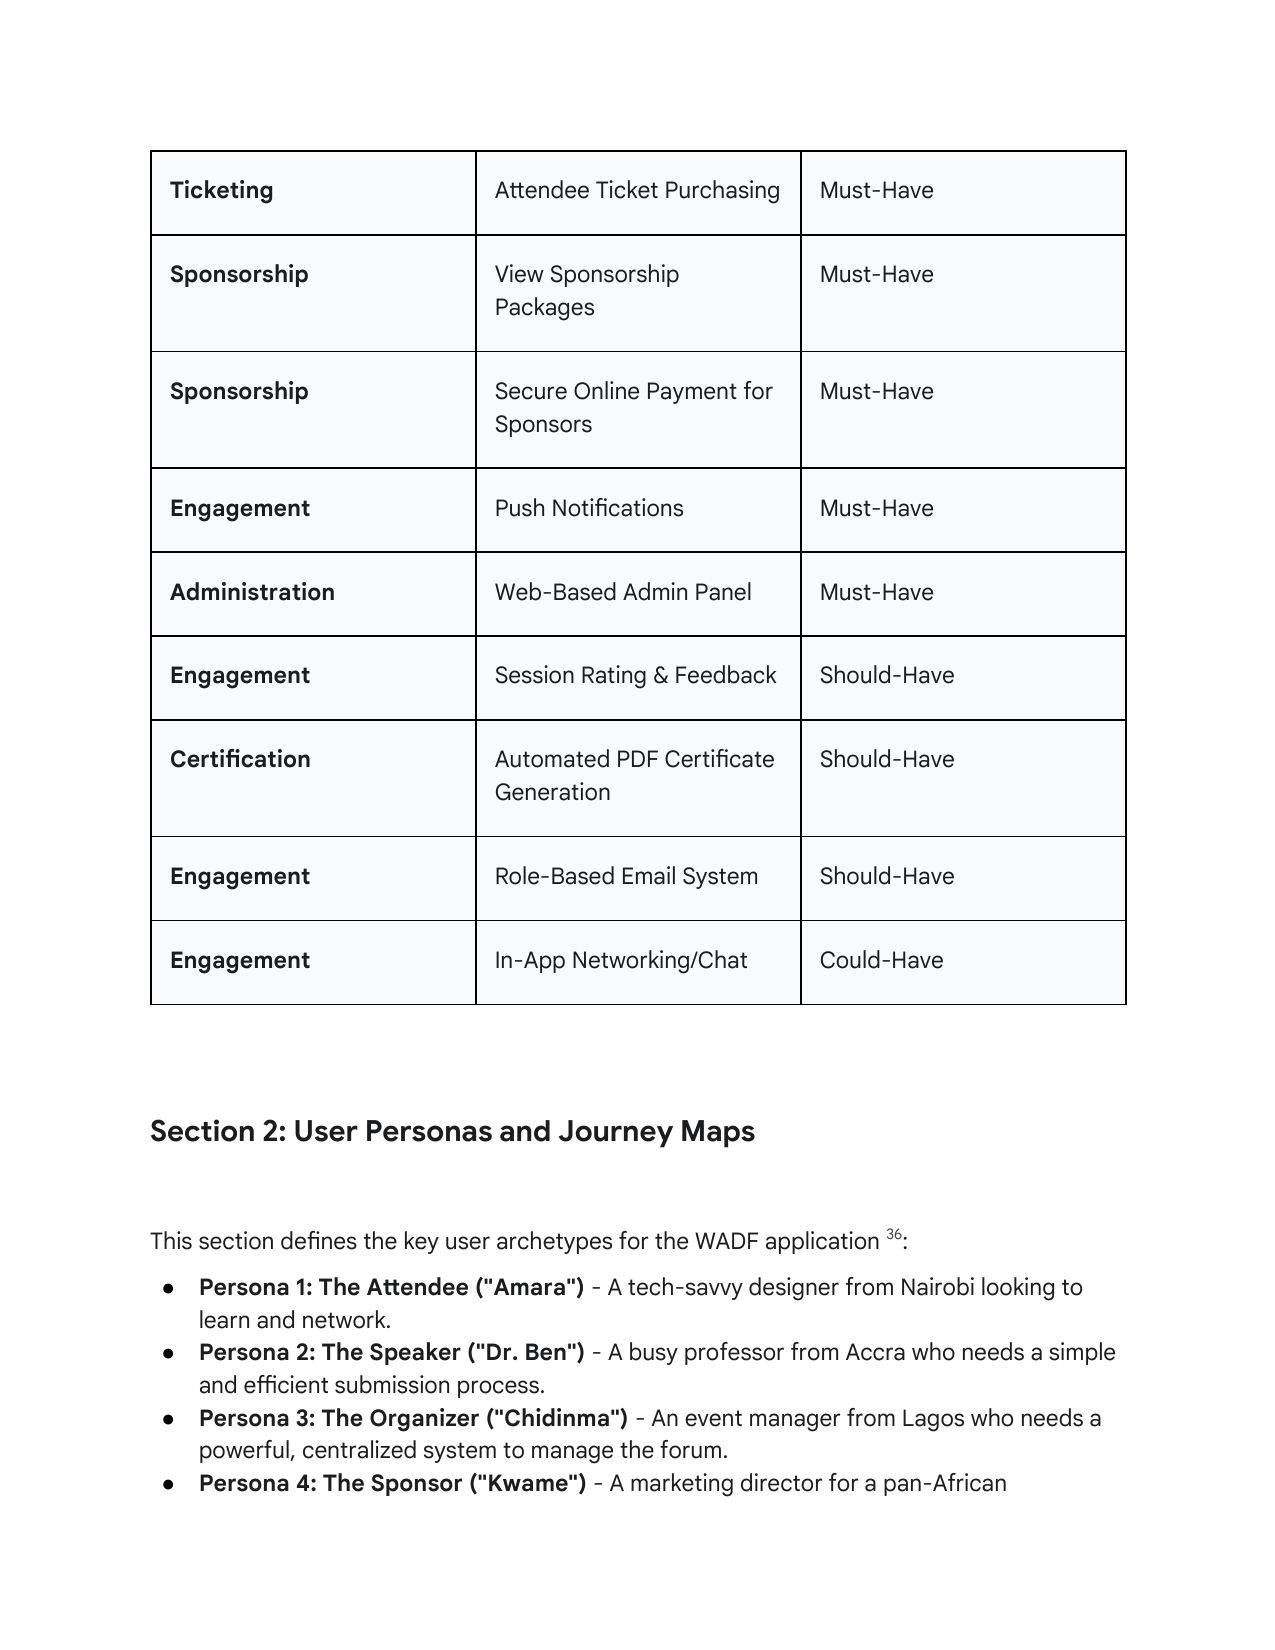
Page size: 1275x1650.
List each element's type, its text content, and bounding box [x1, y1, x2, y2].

text This section defines the key user archetypes for the WADF application 36: [150, 1225, 1125, 1256]
list Persona 1: The Attendee ("Amara") - A tech-savvy designer from Nairobi looking to learn and network. [161, 1273, 1125, 1334]
table_cell Must-Have [802, 469, 1125, 551]
table_cell Web-Based Admin Panel [477, 553, 800, 635]
table_cell Session Rating & Feedback [477, 637, 800, 719]
table_cell Role-Based Email System [477, 837, 800, 920]
table_cell Engagement [152, 837, 475, 920]
table_cell Should-Have [802, 721, 1125, 836]
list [161, 1469, 1125, 1498]
table_cell Must-Have [802, 352, 1125, 467]
table_cell Engagement [152, 921, 475, 1004]
table_cell Must-Have [802, 236, 1125, 351]
table_cell Automated PDF Certificate Generation [477, 721, 800, 836]
table_cell Engagement [152, 637, 475, 719]
table_cell Must-Have [802, 553, 1125, 635]
table_cell Secure Online Payment for Sponsors [477, 352, 800, 467]
table_cell Push Notifications [477, 469, 800, 551]
table_cell Sponsorship [152, 352, 475, 467]
table_cell View Sponsorship Packages [477, 236, 800, 351]
table_cell Could-Have [802, 921, 1125, 1004]
table_cell Administration [152, 553, 475, 635]
table_cell Sponsorship [152, 236, 475, 351]
table_cell In-App Networking/Chat [477, 921, 800, 1004]
subtitle Section 2: User Personas and Journey Maps [150, 1113, 1125, 1149]
table_cell Ticketing [152, 152, 475, 234]
table_cell Certification [152, 721, 475, 836]
table_cell Should-Have [802, 637, 1125, 719]
list Persona 2: The Speaker ("Dr. Ben") - A busy professor from Accra who needs a simple and efficient submission process. [161, 1338, 1125, 1400]
list Persona 3: The Organizer ("Chidinma") - An event manager from Lagos who needs a powerful, centralized system to manage the forum. [161, 1404, 1125, 1465]
table_cell Attendee Ticket Purchasing [477, 152, 800, 234]
table_cell Engagement [152, 469, 475, 551]
table_cell Should-Have [802, 837, 1125, 920]
table_cell Must-Have [802, 152, 1125, 234]
